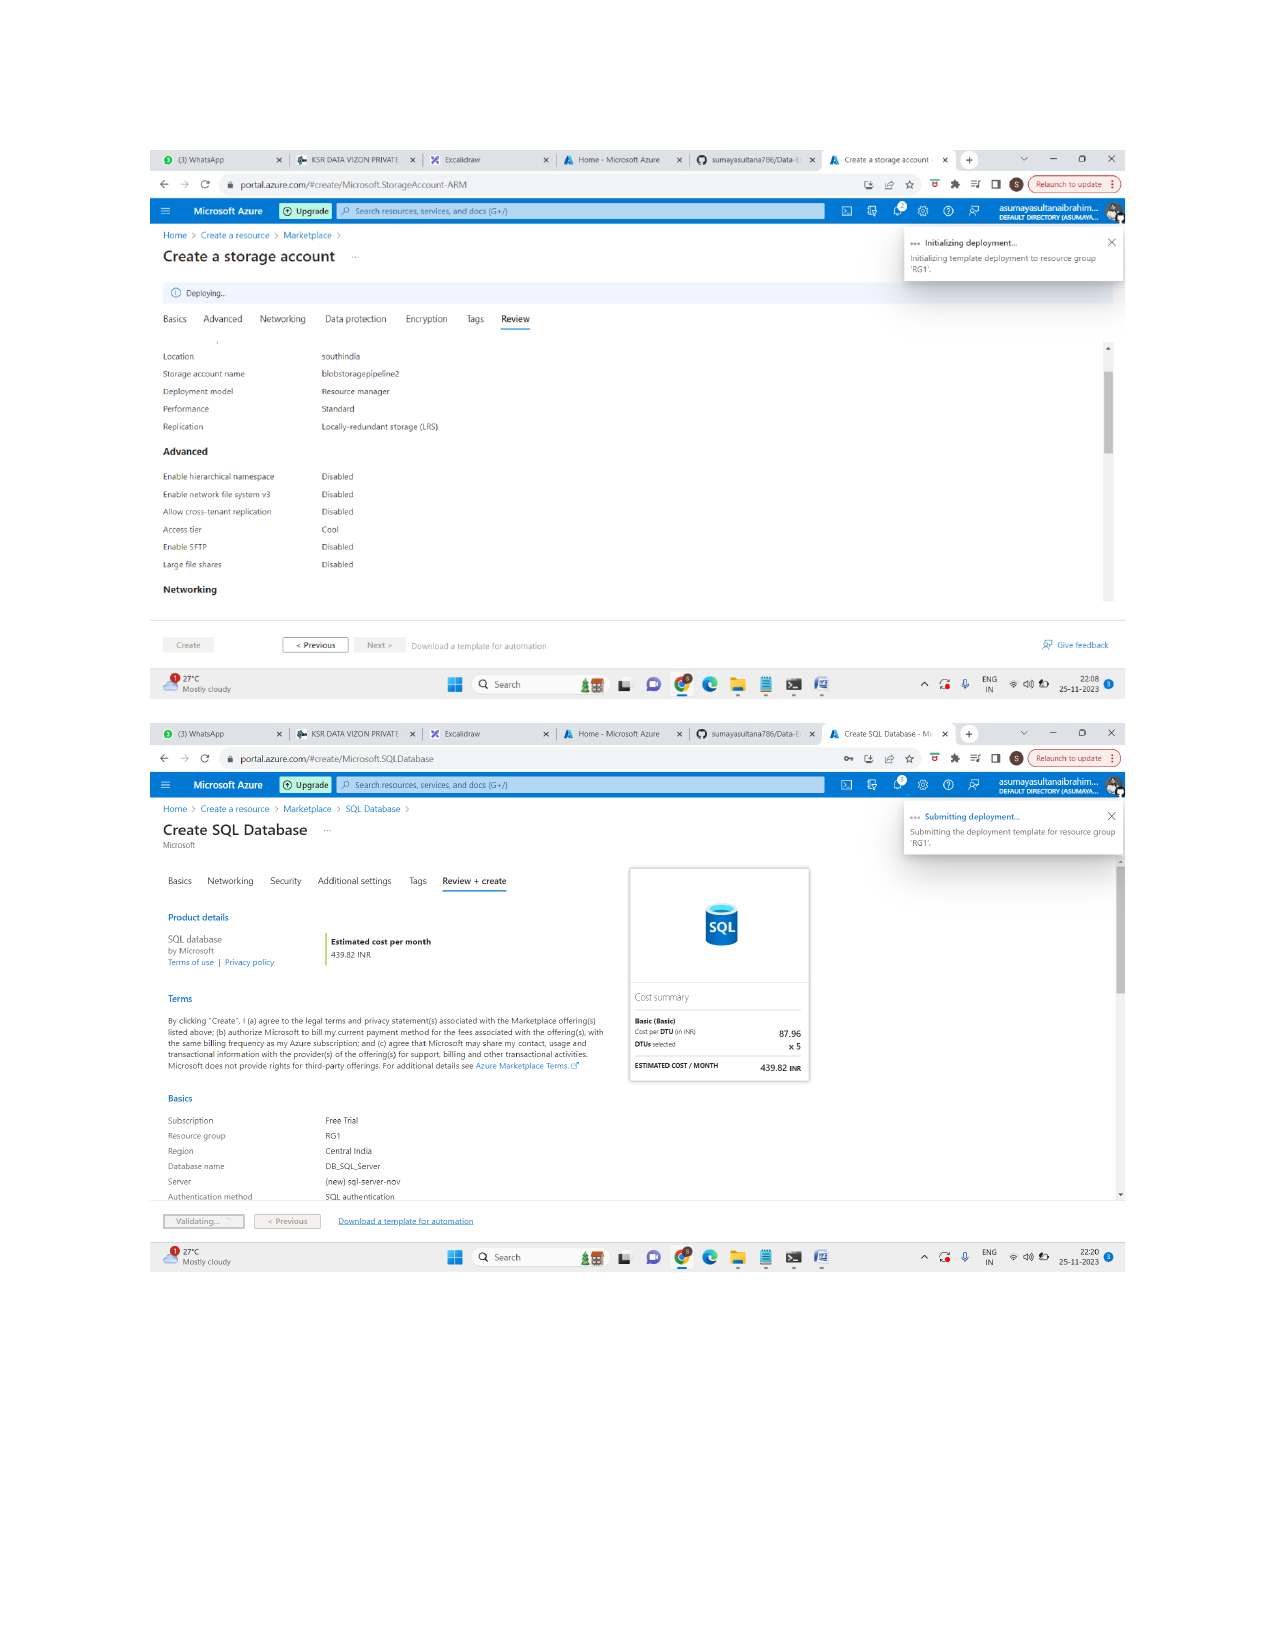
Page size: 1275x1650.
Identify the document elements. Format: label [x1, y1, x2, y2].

picture [150, 150, 1125, 699]
picture [150, 723, 1125, 1272]
